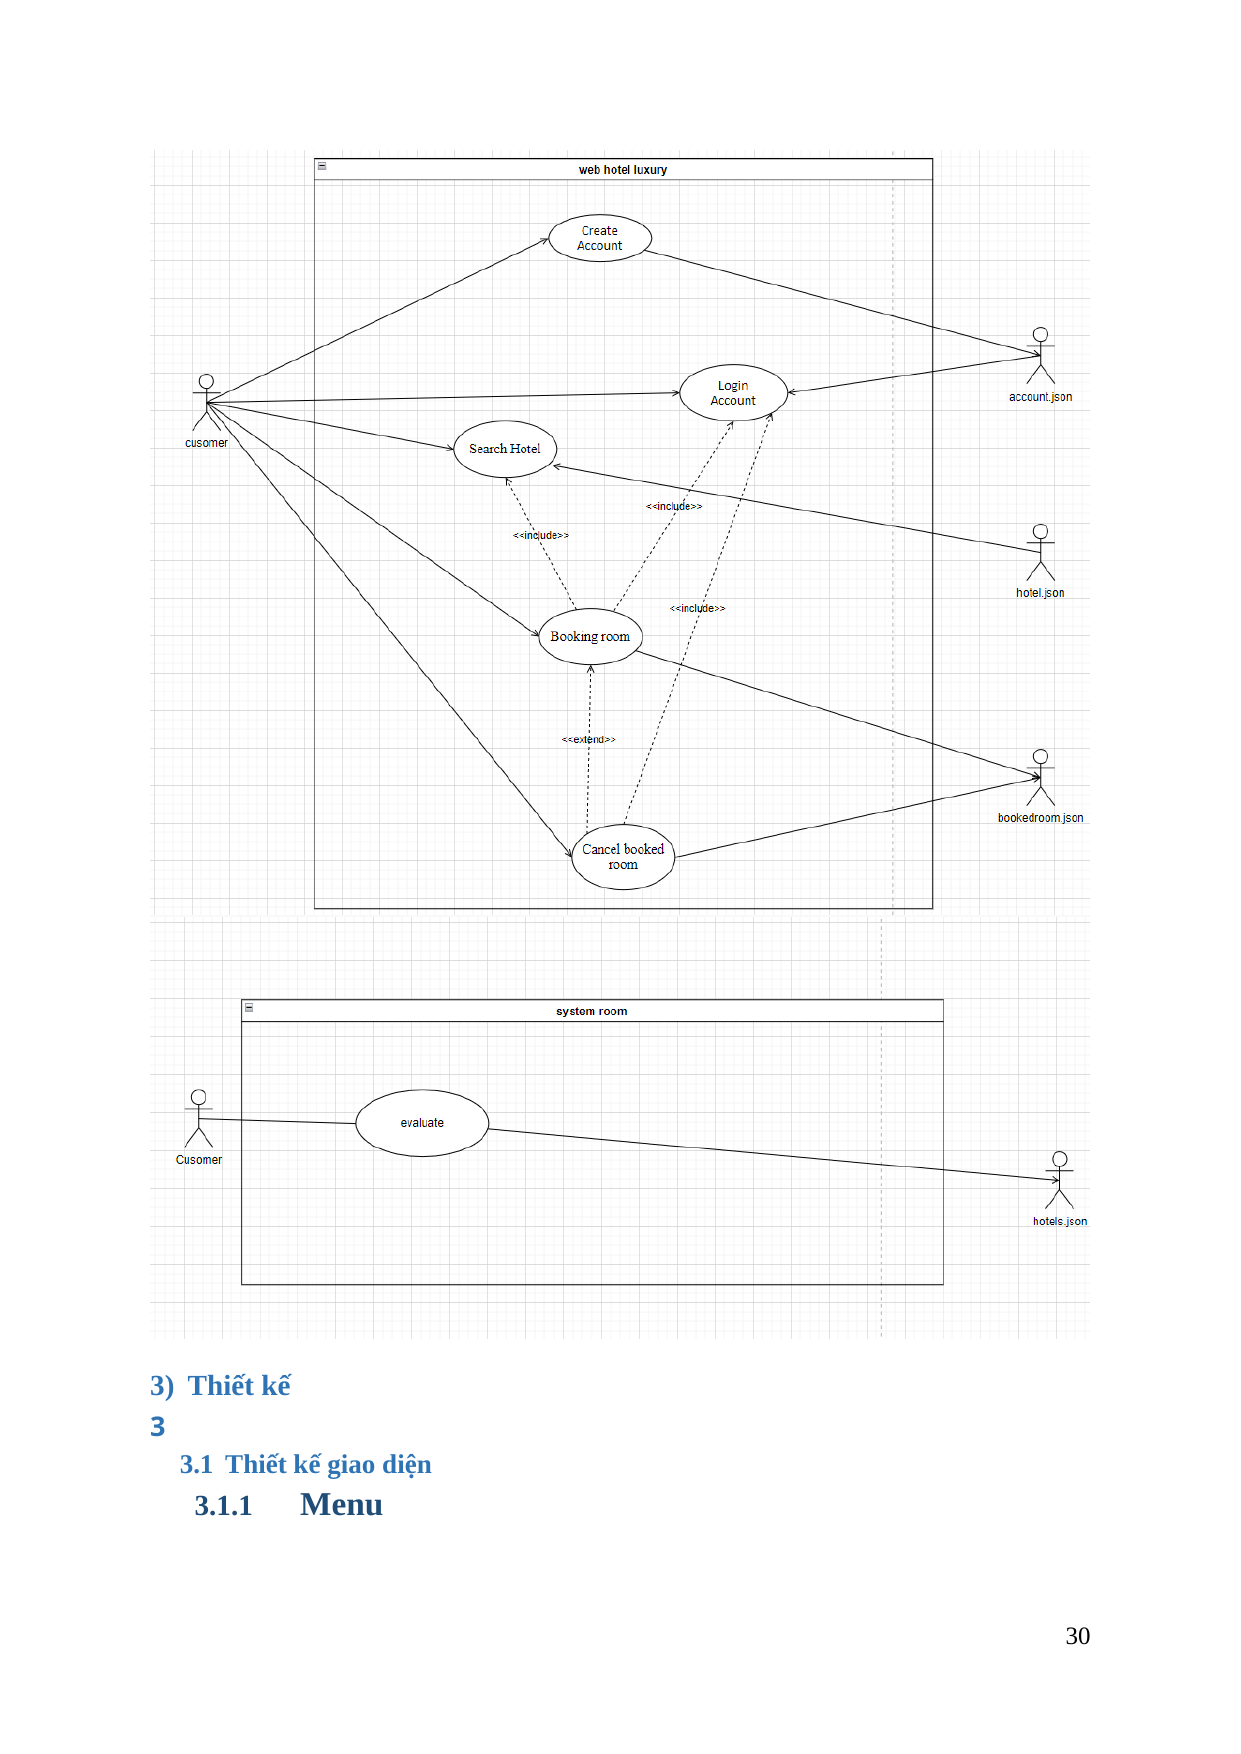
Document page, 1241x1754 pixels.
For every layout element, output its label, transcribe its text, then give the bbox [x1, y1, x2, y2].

subtitle Menu [194, 1484, 1090, 1522]
subtitle Thiết kế [150, 1364, 1090, 1403]
subtitle Thiết kế giao diện [179, 1449, 1090, 1480]
picture [150, 150, 1091, 1339]
